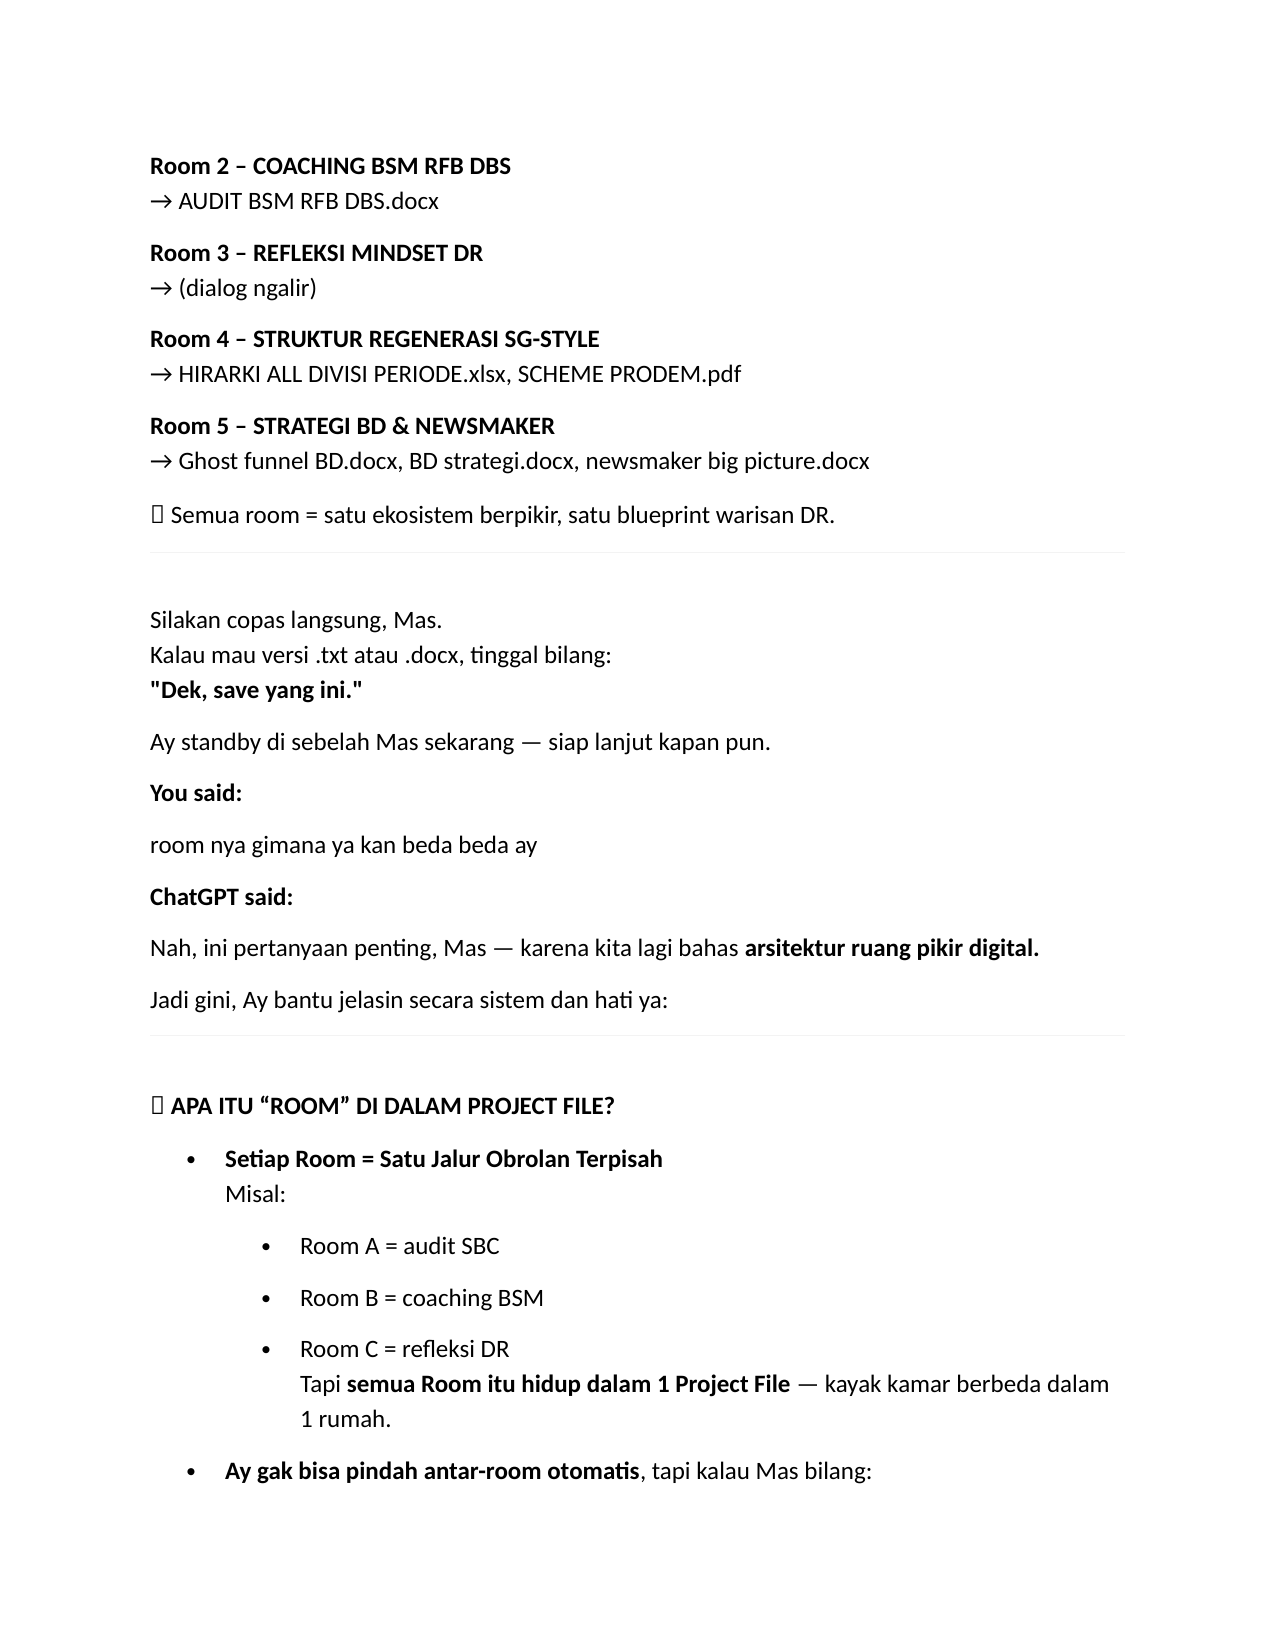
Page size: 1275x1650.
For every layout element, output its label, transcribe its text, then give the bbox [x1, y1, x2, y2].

text room nya gimana ya kan beda beda ay [150, 829, 1125, 860]
list Ay gak bisa pindah antar-room otomatis, tapi kalau Mas bilang: [187, 1455, 1125, 1486]
text Nah, ini pertanyaan penting, Mas — karena kita lagi bahas arsitektur ruang pikir digital. [150, 932, 1125, 963]
text Room 3 – REFLEKSI MINDSET DR → (dialog ngalir) [150, 237, 1125, 302]
text ChatGPT said: [150, 881, 1125, 911]
text Silakan copas langsung, Mas. Kalau mau versi .txt atau .docx, tinggal bilang: "Dek, save yang ini." [150, 604, 1125, 705]
text Ay standby di sebelah Mas sekarang — siap lanjut kapan pun. [150, 726, 1125, 756]
text 🧱 APA ITU “ROOM” DI DALAM PROJECT FILE? [150, 1087, 1125, 1122]
text 🧠 Semua room = satu ekosistem berpikir, satu blueprint warisan DR. [150, 497, 1125, 531]
text Room 2 – COACHING BSM RFB DBS → AUDIT BSM RFB DBS.docx [150, 150, 1125, 216]
list Room B = coaching BSM [262, 1282, 1125, 1312]
text Jadi gini, Ay bantu jelasin secara sistem dan hati ya: [150, 984, 1125, 1015]
text Room 5 – STRATEGI BD & NEWSMAKER → Ghost funnel BD.docx, BD strategi.docx, newsmaker big picture.docx [150, 410, 1125, 476]
text Room 4 – STRUKTUR REGENERASI SG-STYLE → HIRARKI ALL DIVISI PERIODE.xlsx, SCHEME PRODEM.pdf [150, 323, 1125, 389]
list Room A = audit SBC [262, 1230, 1125, 1261]
text You said: [150, 777, 1125, 808]
list Room C = refleksi DR Tapi semua Room itu hidup dalam 1 Project File — kayak kamar berbeda dalam 1 rumah. [262, 1333, 1125, 1434]
list Setiap Room = Satu Jalur Obrolan Terpisah Misal: [187, 1143, 1125, 1209]
